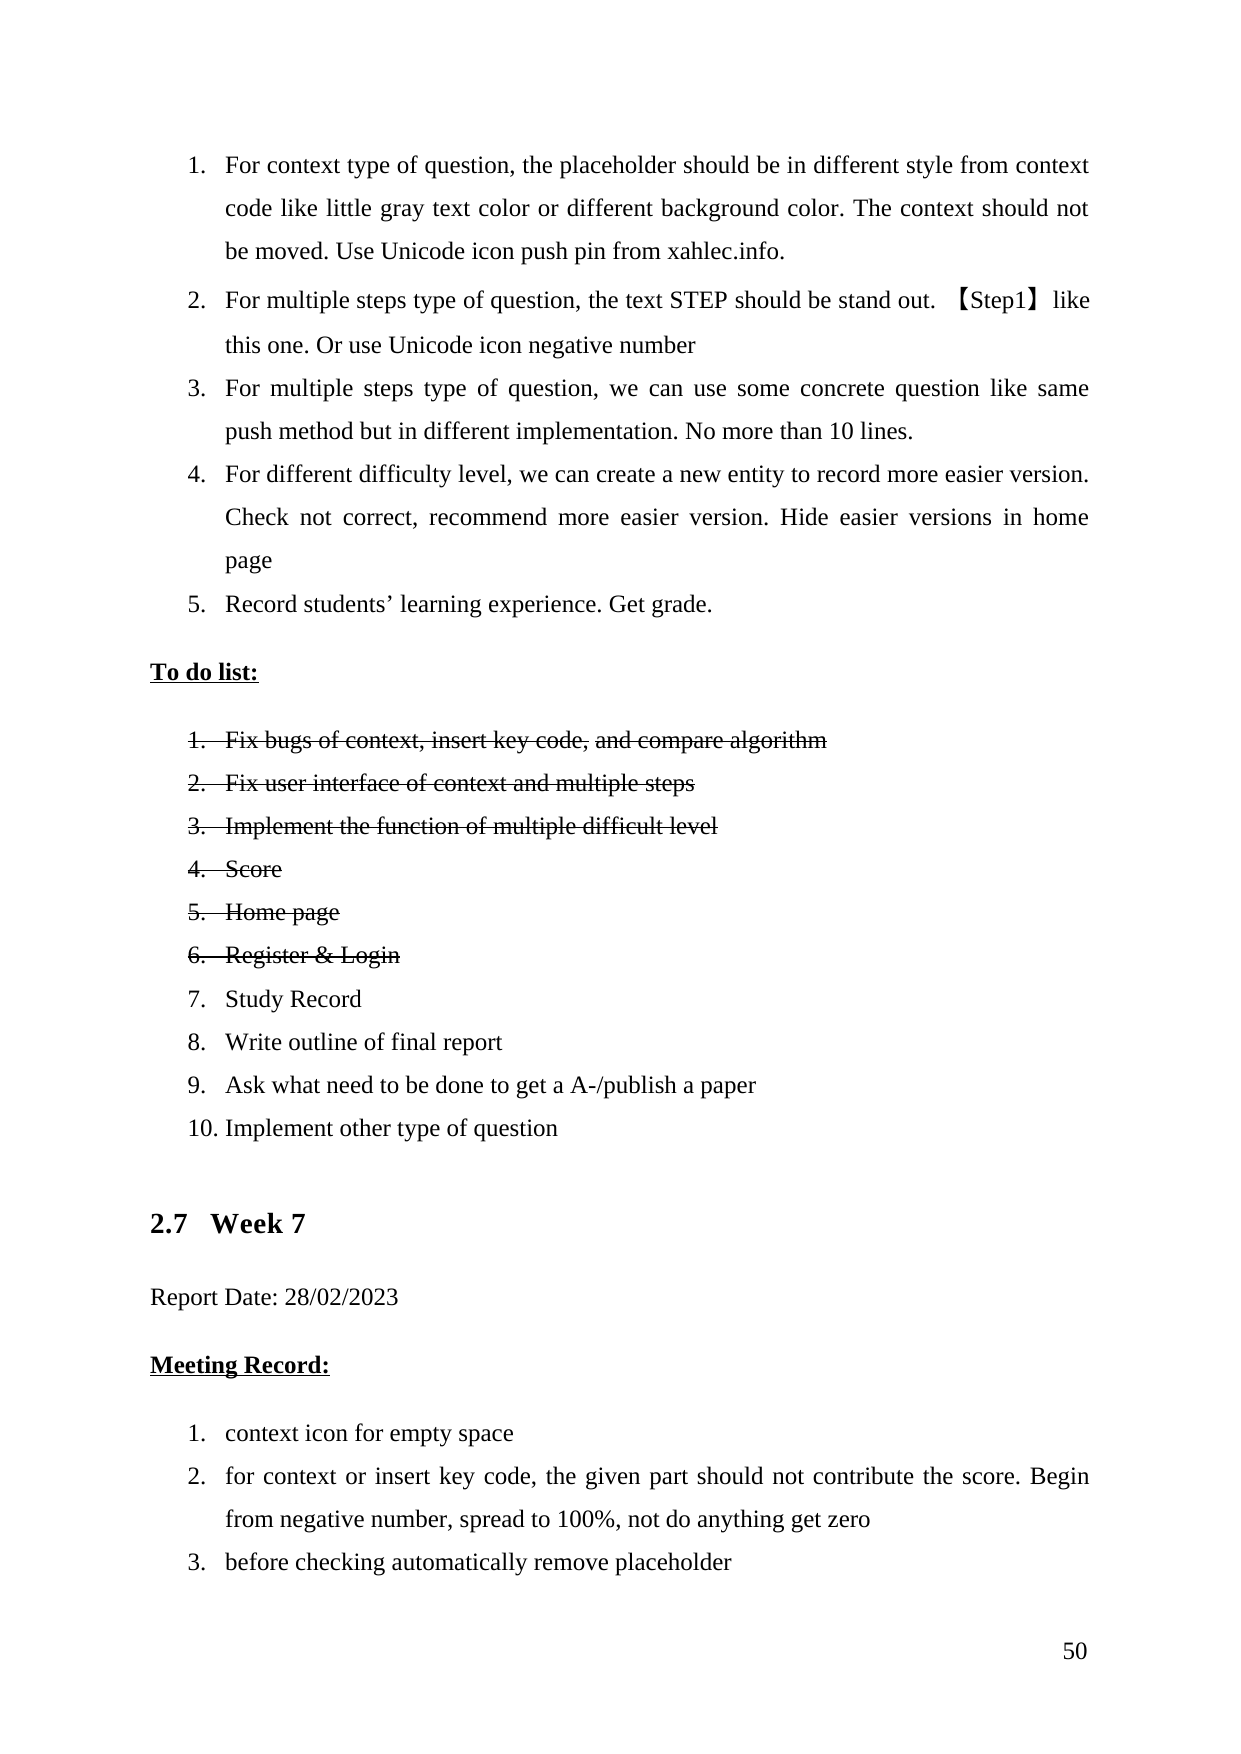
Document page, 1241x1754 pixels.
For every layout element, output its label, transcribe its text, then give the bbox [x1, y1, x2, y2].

list For multiple steps type of question, the text STEP should be stand out. 【Step1】like this one. Or use Unicode icon negative number [187, 279, 1090, 359]
list For different difficulty level, we can create a new entity to record more easier version. Check not correct, recommend more easier version. Hide easier versions in home page [187, 459, 1090, 574]
list Record students’ learning experience. Get grade. [187, 589, 1090, 617]
list Study Record [187, 984, 1090, 1012]
text Meeting Record: [150, 1350, 1090, 1378]
list Score [187, 854, 1090, 883]
list For multiple steps type of question, we can use some concrete question like same push method but in different implementation. No more than 10 lines. [187, 373, 1090, 445]
list before checking automatically remove placeholder [187, 1547, 1090, 1576]
list Register & Login [187, 941, 1090, 969]
list context icon for empty space [187, 1418, 1090, 1447]
text Report Date: 28/02/2023 [150, 1282, 1090, 1310]
list Fix bugs of context, insert key code, and compare algorithm [187, 725, 1090, 754]
list Implement other type of question [187, 1113, 1090, 1142]
list Implement the function of multiple difficult level [187, 811, 1090, 840]
text To do list: [150, 657, 1090, 686]
list For context type of question, the placeholder should be in different style from context code like little gray text color or different background color. The context should not be moved. Use Unicode icon push pin from xahlec.info. [187, 150, 1090, 265]
list Fix user interface of context and multiple steps [187, 768, 1090, 797]
subtitle Week 7 [150, 1206, 1090, 1240]
list for context or insert key code, the given part should not contribute the score. Begin from negative number, spread to 100%, not do anything get zero [187, 1461, 1090, 1533]
list Write outline of final report [187, 1027, 1090, 1056]
list Home page [187, 897, 1090, 926]
list Ask what need to be done to get a A-/publish a paper [187, 1070, 1090, 1099]
